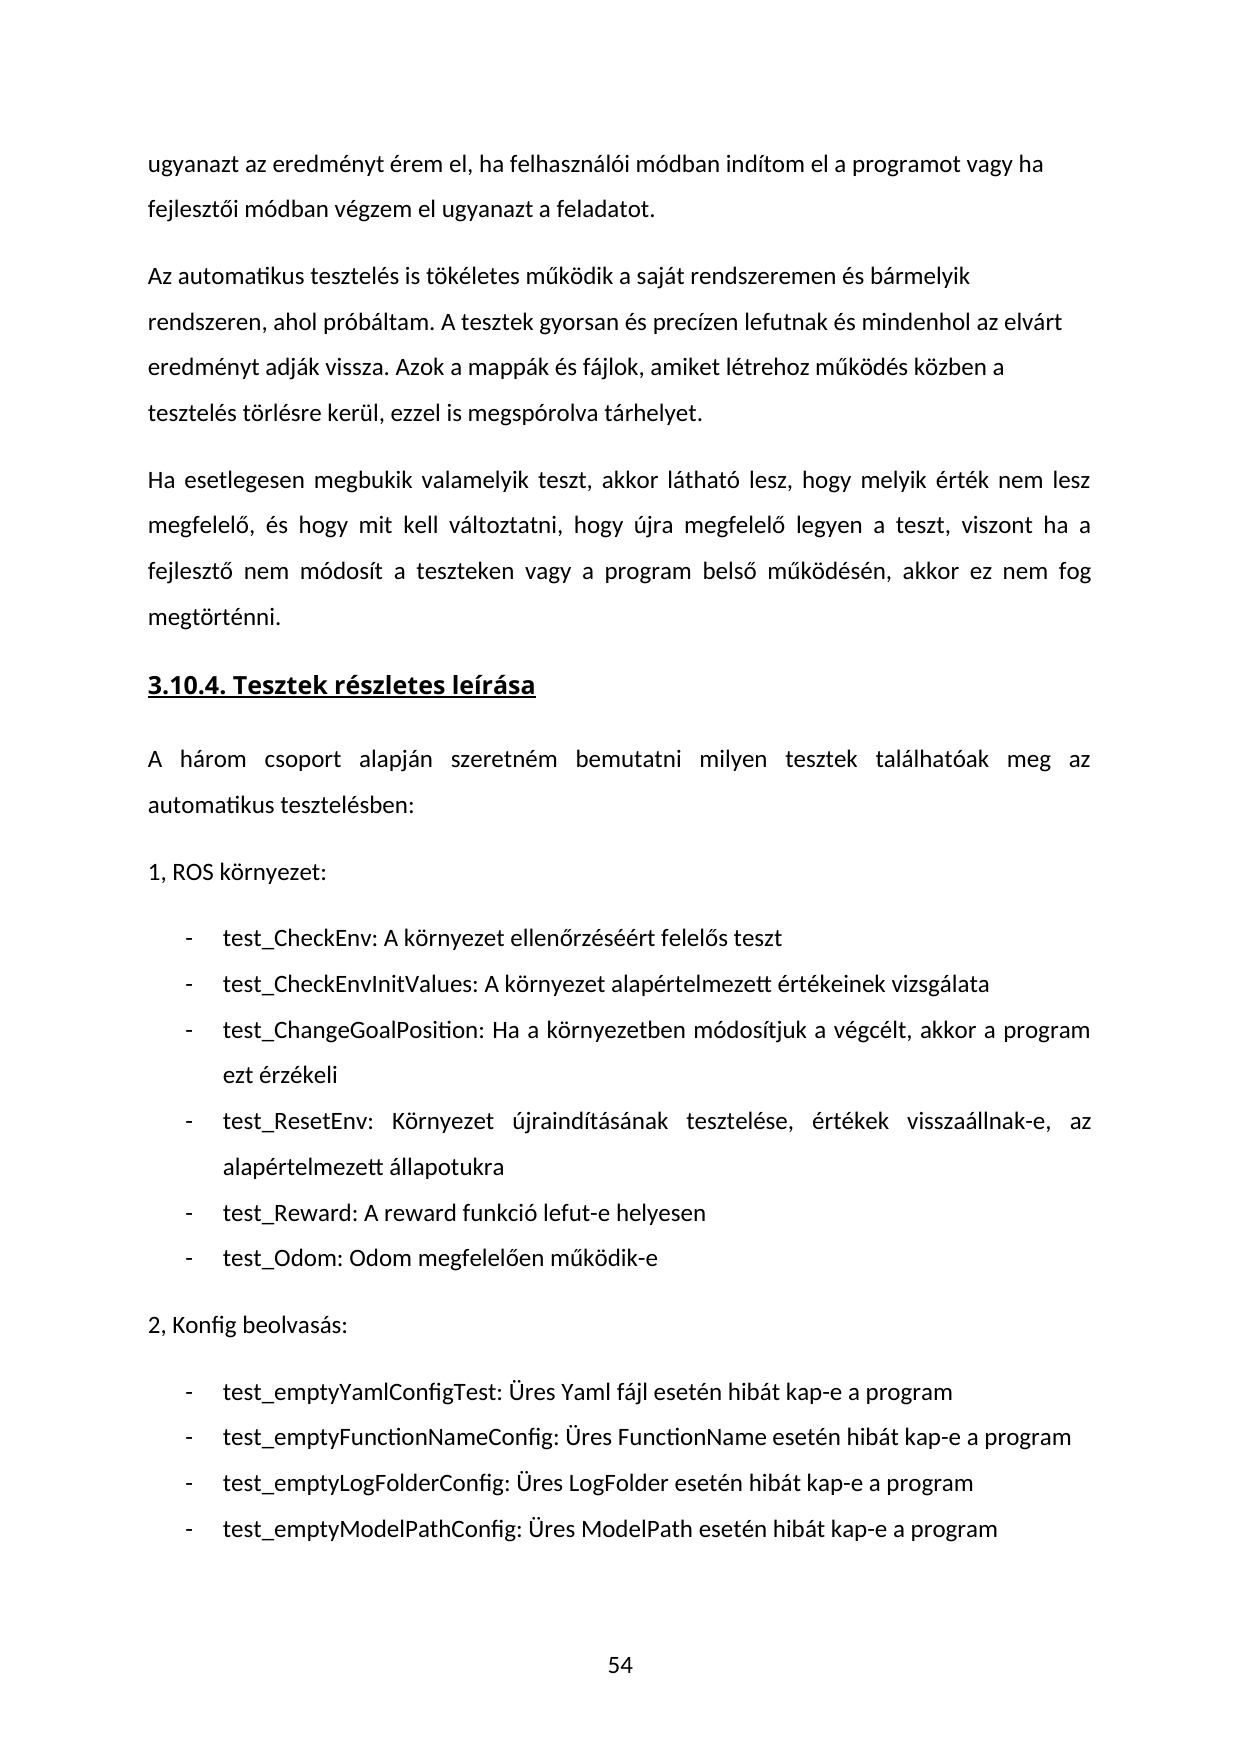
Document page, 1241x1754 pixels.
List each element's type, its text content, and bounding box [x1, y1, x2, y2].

text Ha esetlegesen megbukik valamelyik teszt, akkor látható lesz, hogy melyik érték nem lesz megfelelő, és hogy mit kell változtatni, hogy újra megfelelő legyen a teszt, viszont ha a fejlesztő nem módosít a teszteken vagy a program belső működésén, akkor ez nem fog megtörténni. [148, 464, 1092, 631]
list test_ChangeGoalPosition: Ha a környezetben módosítjuk a végcélt, akkor a program ezt érzékeli [185, 1014, 1092, 1090]
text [148, 148, 1092, 224]
list test_emptyYamlConfigTest: Üres Yaml fájl esetén hibát kap-e a program [185, 1376, 1092, 1406]
subtitle 3.10.4. Tesztek részletes leírása [148, 667, 1092, 702]
list test_CheckEnv: A környezet ellenőrzéséért felelős teszt [185, 922, 1092, 953]
list test_CheckEnvInitValues: A környezet alapértelmezett értékeinek vizsgálata [185, 968, 1092, 999]
list test_emptyModelPathConfig: Üres ModelPath esetén hibát kap-e a program [185, 1513, 1092, 1543]
list test_ResetEnv: Környezet újraindításának tesztelése, értékek visszaállnak-e, az alapértelmezett állapotukra [185, 1105, 1092, 1182]
list test_emptyLogFolderConfig: Üres LogFolder esetén hibát kap-e a program [185, 1467, 1092, 1498]
text 2, Konfig beolvasás: [148, 1309, 1092, 1339]
text A három csoport alapján szeretném bemutatni milyen tesztek találhatóak meg az automatikus tesztelésben: [148, 743, 1092, 820]
text Az automatikus tesztelés is tökéletes működik a saját rendszeremen és bármelyik rendszeren, ahol próbáltam. A tesztek gyorsan és precízen lefutnak és mindenhol az elvárt eredményt adják vissza. Azok a mappák és fájlok, amiket létrehoz működés közben a tesztelés törlésre kerül, ezzel is megspórolva tárhelyet. [148, 260, 1092, 428]
list test_Odom: Odom megfelelően működik-e [185, 1242, 1092, 1273]
list test_Reward: A reward funkció lefut-e helyesen [185, 1197, 1092, 1227]
text 1, ROS környezet: [148, 856, 1092, 886]
list test_emptyFunctionNameConfig: Üres FunctionName esetén hibát kap-e a program [185, 1421, 1092, 1452]
